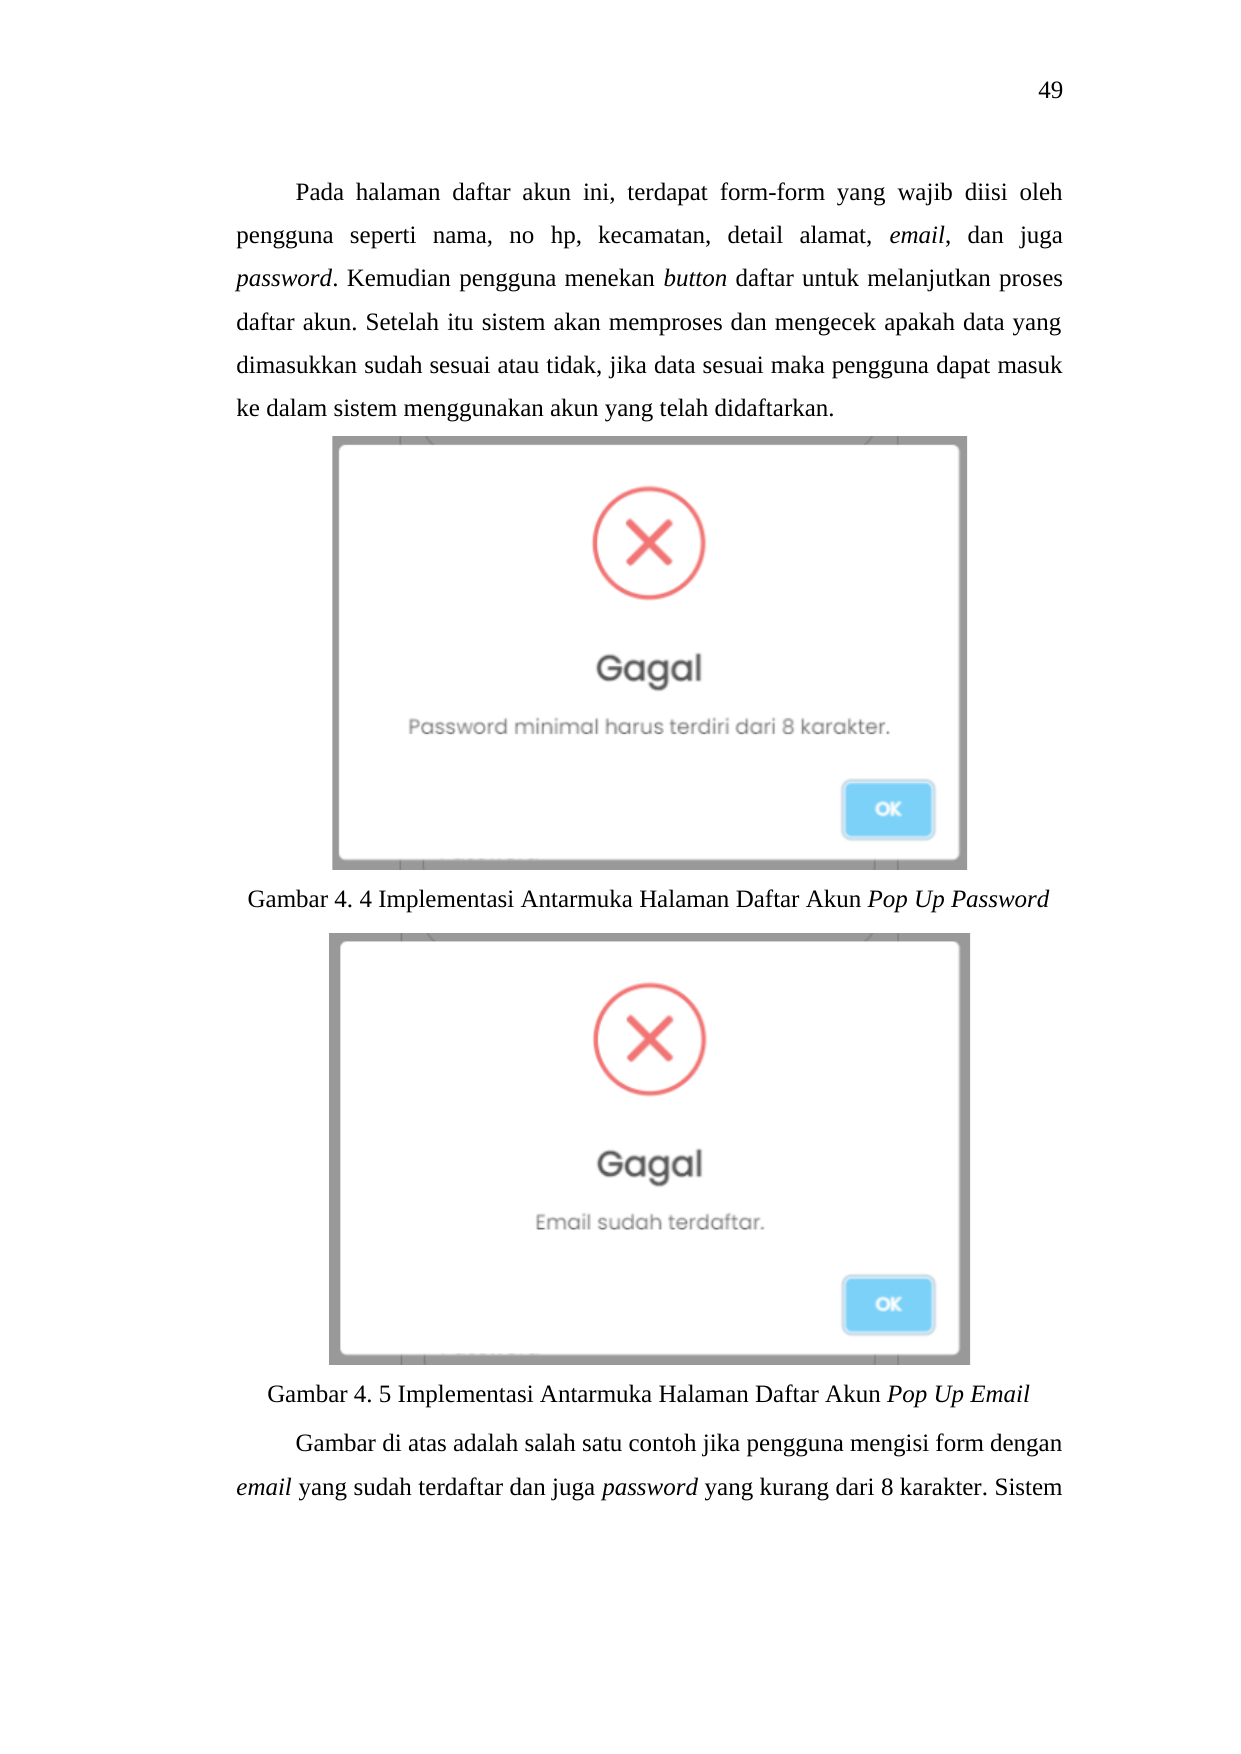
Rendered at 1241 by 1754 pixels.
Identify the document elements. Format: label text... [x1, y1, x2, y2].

text Gambar 4. 4 Implementasi Antarmuka Halaman Daftar Akun Pop Up Password [236, 884, 1063, 912]
text Pada halaman daftar akun ini, terdapat form-form yang wajib diisi oleh pengguna seperti nama, no hp, kecamatan, detail alamat, email, dan juga password. Kemudian pengguna menekan button daftar untuk melanjutkan proses daftar akun. Setelah itu sistem akan memproses dan mengecek apakah data yang dimasukkan sudah sesuai atau tidak, jika data sesuai maka pengguna dapat masuk ke dalam sistem menggunakan akun yang telah didaftarkan. [236, 177, 1063, 422]
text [236, 1428, 1063, 1500]
picture [332, 436, 968, 870]
picture [329, 933, 971, 1365]
text Gambar 4. 5 Implementasi Antarmuka Halaman Daftar Akun Pop Up Email [236, 1379, 1063, 1408]
